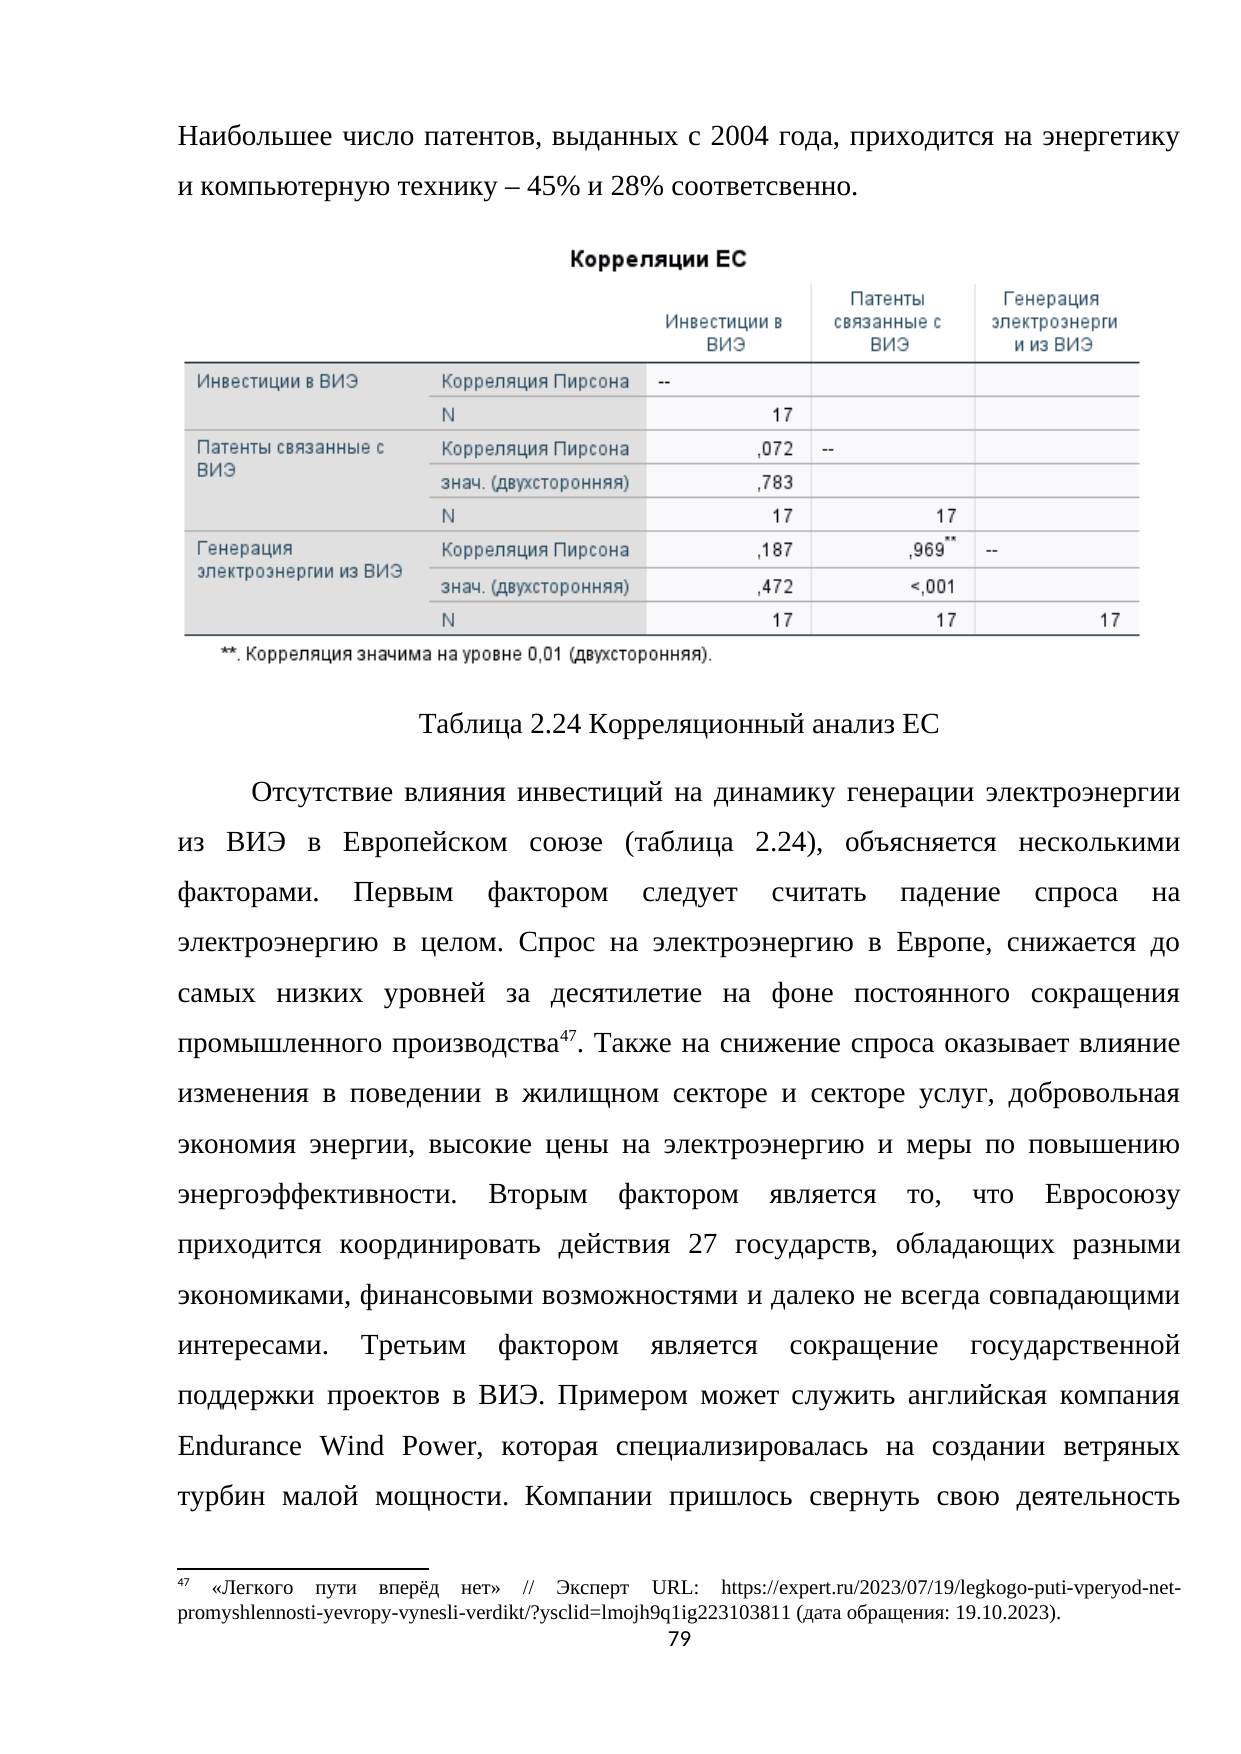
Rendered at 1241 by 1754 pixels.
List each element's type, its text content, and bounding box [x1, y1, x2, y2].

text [177, 774, 1181, 1512]
text Таблица 2.24 Корреляционный анализ ЕС [177, 707, 1181, 740]
picture [177, 235, 1152, 676]
text Наибольшее число патентов, выданных с 2004 года, приходится на энергетику и компьютерную технику – 45% и 28% соответсвенно. [177, 118, 1181, 202]
